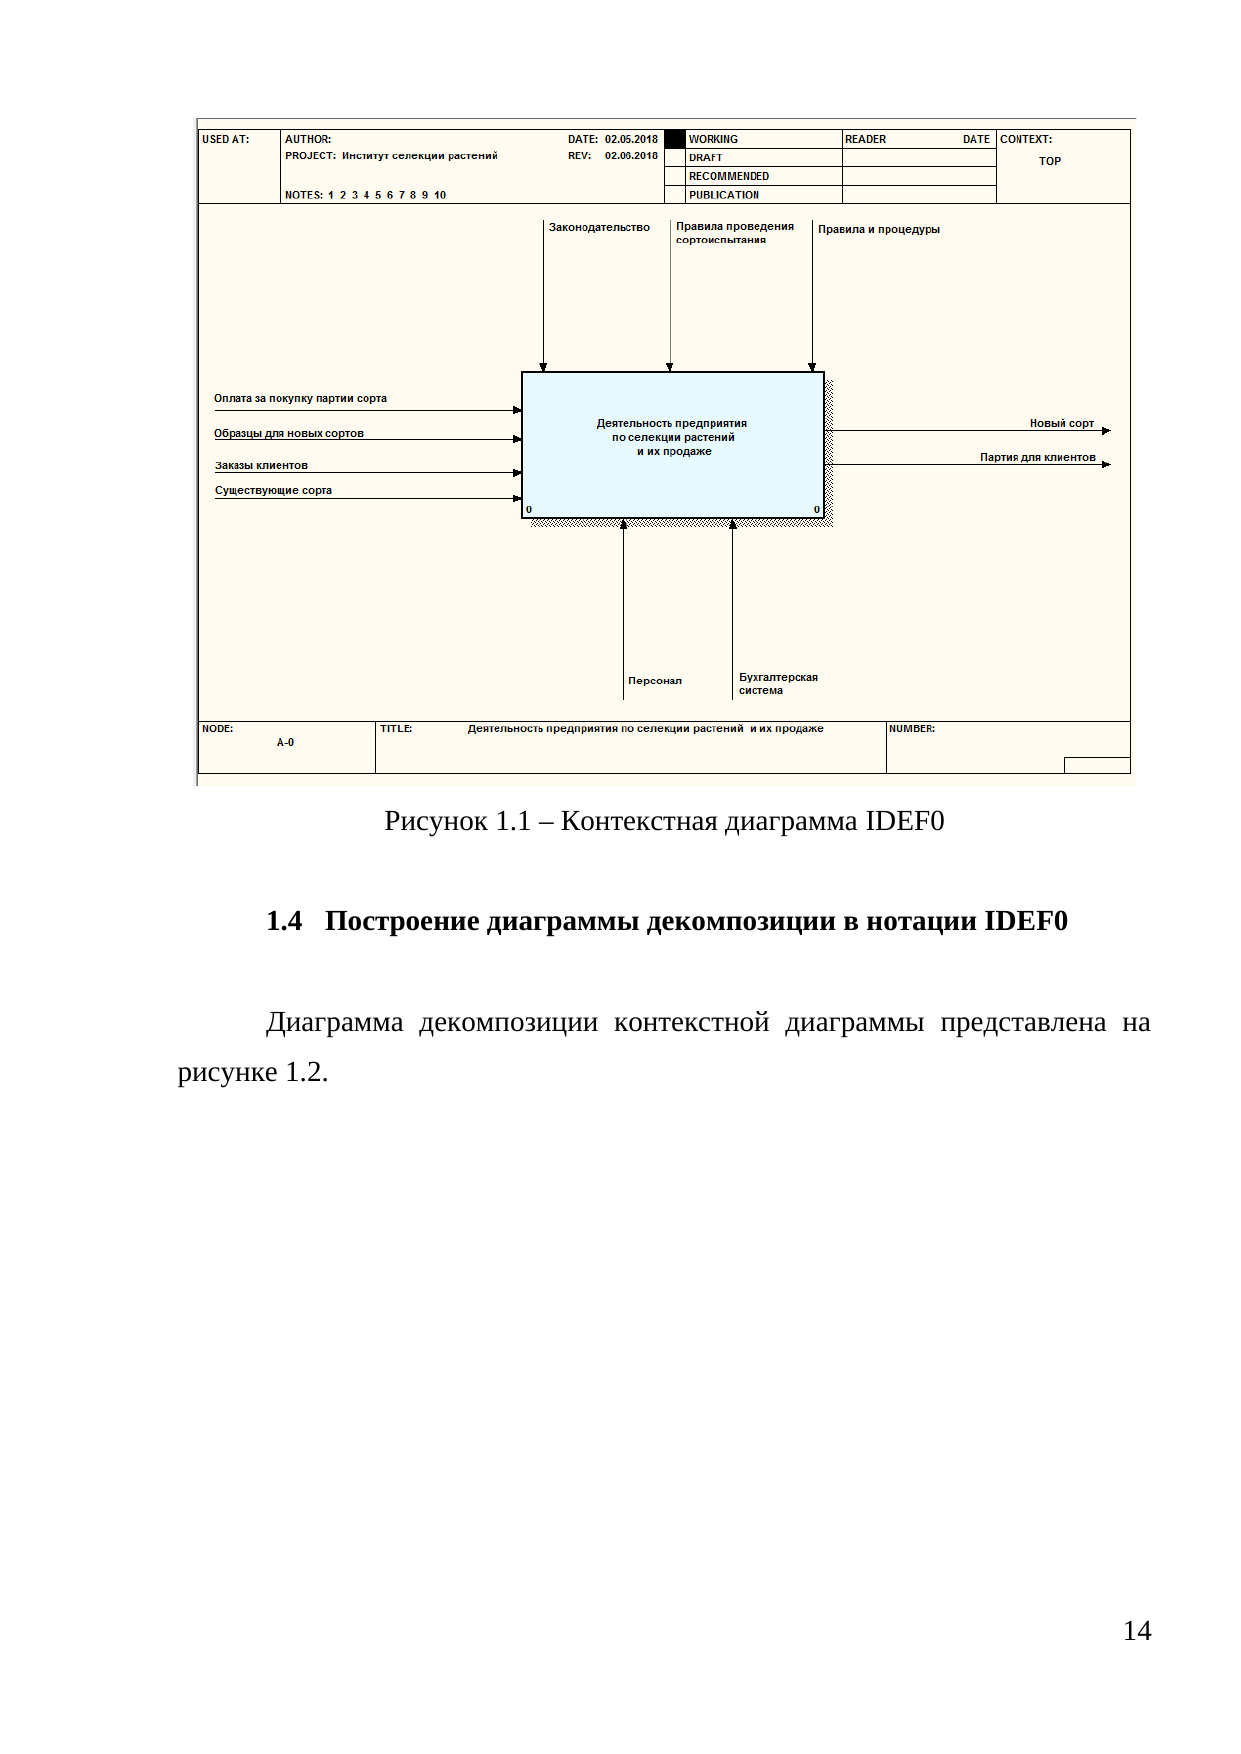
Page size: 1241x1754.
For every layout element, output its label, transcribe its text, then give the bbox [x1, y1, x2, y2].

subtitle Построение диаграммы декомпозиции в нотации IDEF0 [266, 903, 1152, 937]
picture [192, 118, 1137, 786]
text Диаграмма декомпозиции контекстной диаграммы представлена на рисунке 1.2. [177, 1004, 1152, 1087]
text Рисунок 1.1 – Контекстная диаграмма IDEF0 [177, 803, 1152, 836]
